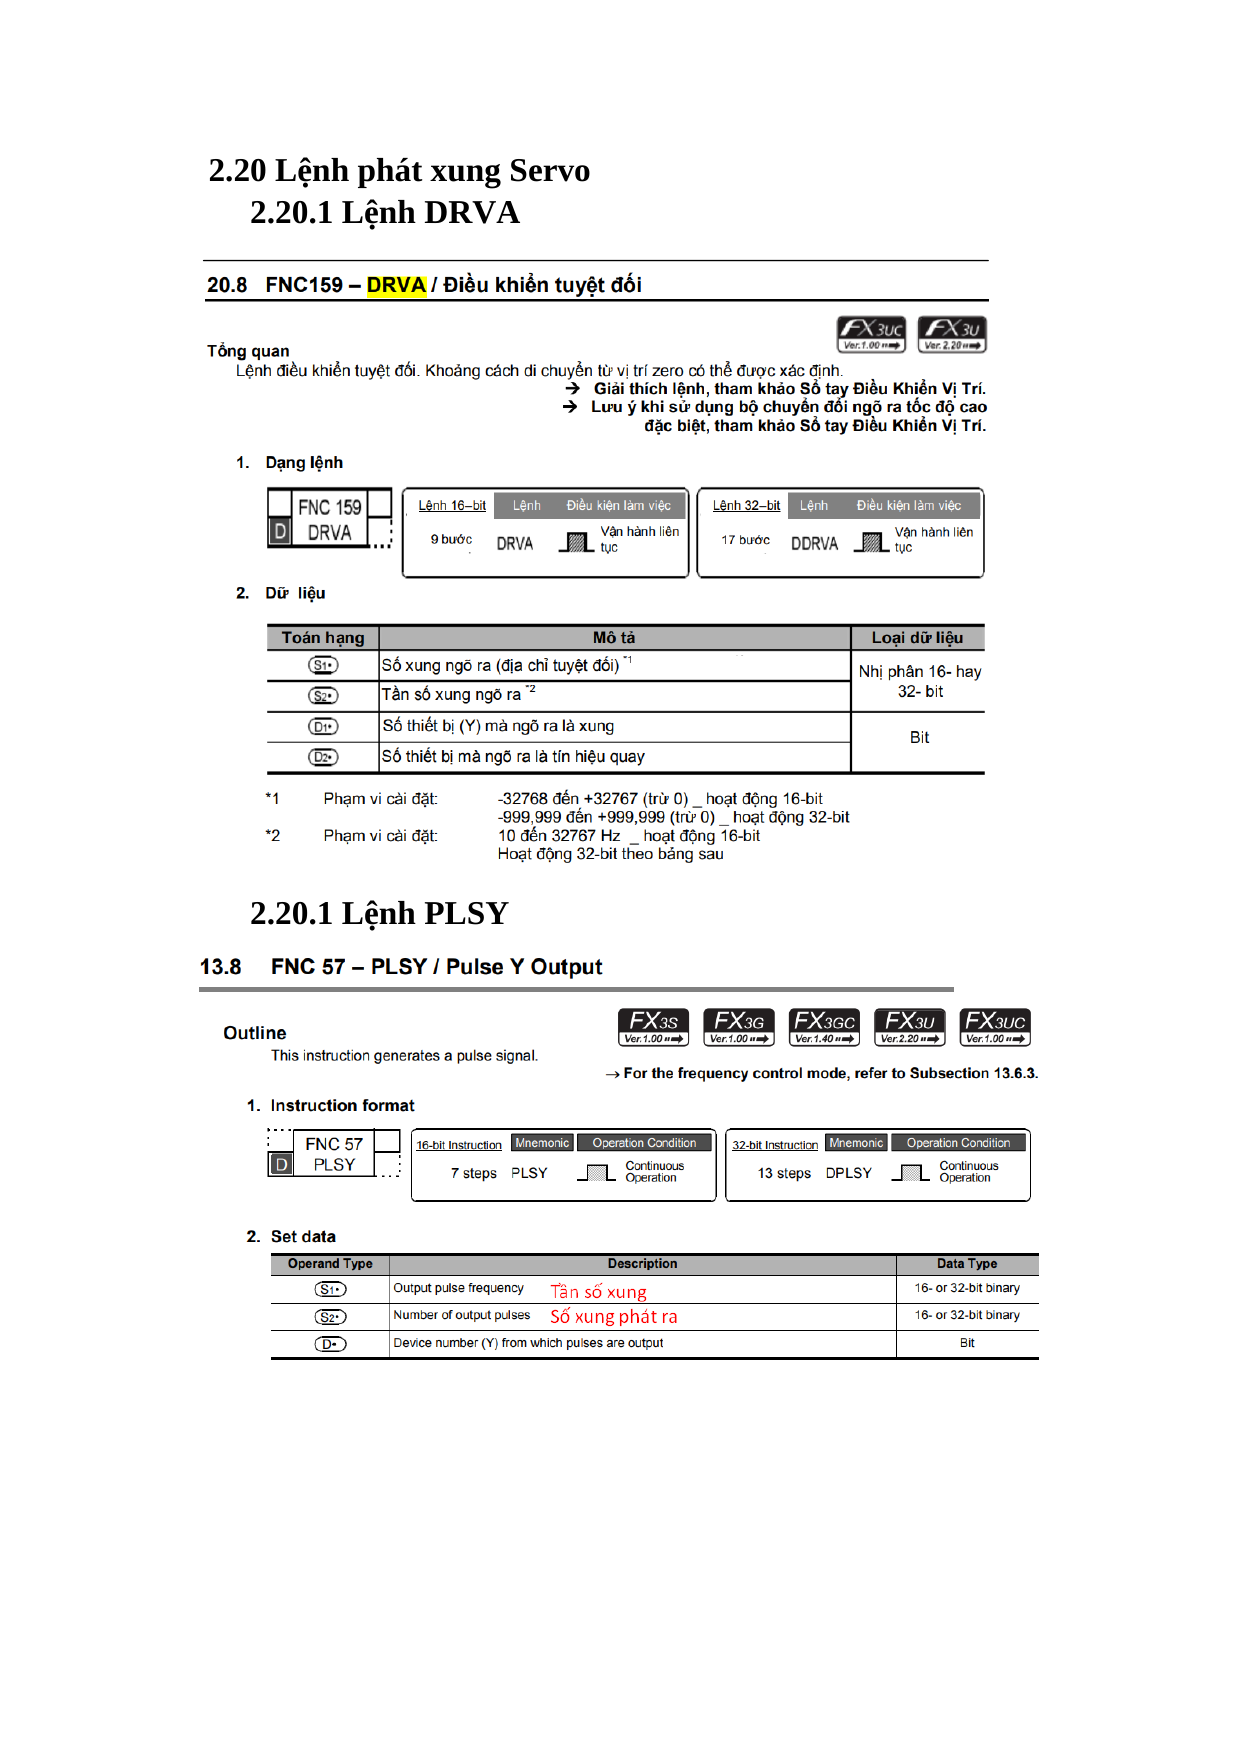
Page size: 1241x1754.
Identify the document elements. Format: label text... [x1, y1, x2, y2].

picture [187, 259, 1053, 866]
subtitle 2.20 Lệnh phát xung Servo [208, 150, 1032, 188]
picture [187, 936, 1052, 1367]
subtitle 2.20.1 Lệnh DRVA [250, 192, 990, 231]
subtitle 2.20.1 Lệnh PLSY [250, 893, 990, 932]
